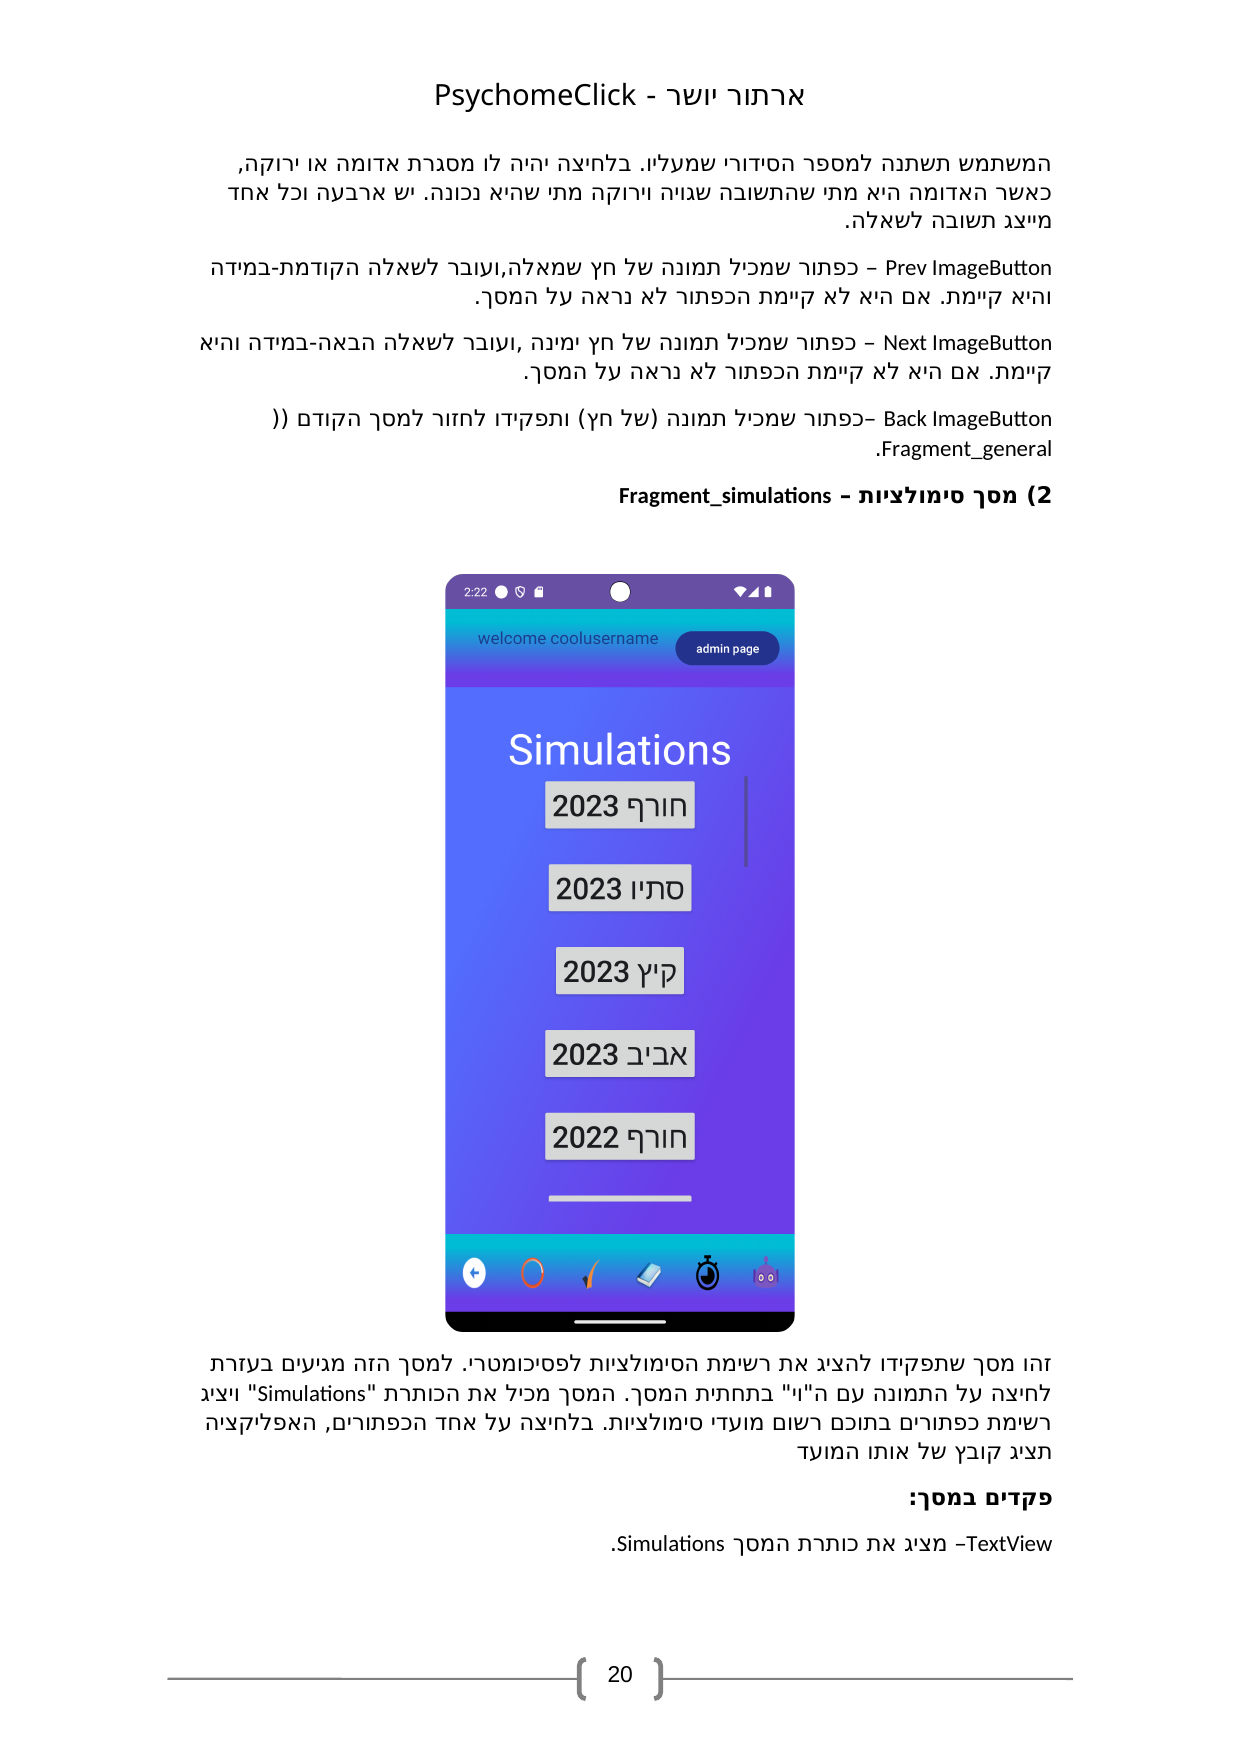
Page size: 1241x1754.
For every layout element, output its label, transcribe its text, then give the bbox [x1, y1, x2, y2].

text Back ImageButton –כפתור שמכיל תמונה (של חץ) ותפקידו לחזור למסך הקודם ((Fragment_general. [187, 404, 1053, 462]
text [187, 150, 1053, 234]
text Next ImageButton – כפתור שמכיל תמונה של חץ ימינה ,ועובר לשאלה הבאה-במידה והיא קיימת. אם היא לא קיימת הכפתור לא נראה על המסך. [187, 328, 1053, 385]
text TextView– מציג את כותרת המסך Simulations. [187, 1529, 1053, 1557]
picture [445, 632, 795, 1251]
picture [445, 1257, 795, 1332]
text זהו מסך שתפקידו להציג את רשימת הסימולציות לפסיכומטרי. למסך הזה מגיעים בעזרת לחיצה על התמונה עם ה"וי" בתחתית המסך. המסך מכיל את הכותרת "Simulations" ויציג רשימת כפתורים בתוכם רשום מועדי סימולציות. בלחיצה על אחד הכפתורים, האפליקציה תציג קובץ של אותו המועד [187, 1351, 1053, 1465]
text 2) מסך סימולציות – Fragment_simulations [187, 481, 1053, 509]
picture [445, 574, 795, 626]
text פקדים במסך: [187, 1484, 1053, 1510]
text Prev ImageButton – כפתור שמכיל תמונה של חץ שמאלה,ועובר לשאלה הקודמת-במידה והיא קיימת. אם היא לא קיימת הכפתור לא נראה על המסך. [187, 253, 1053, 310]
